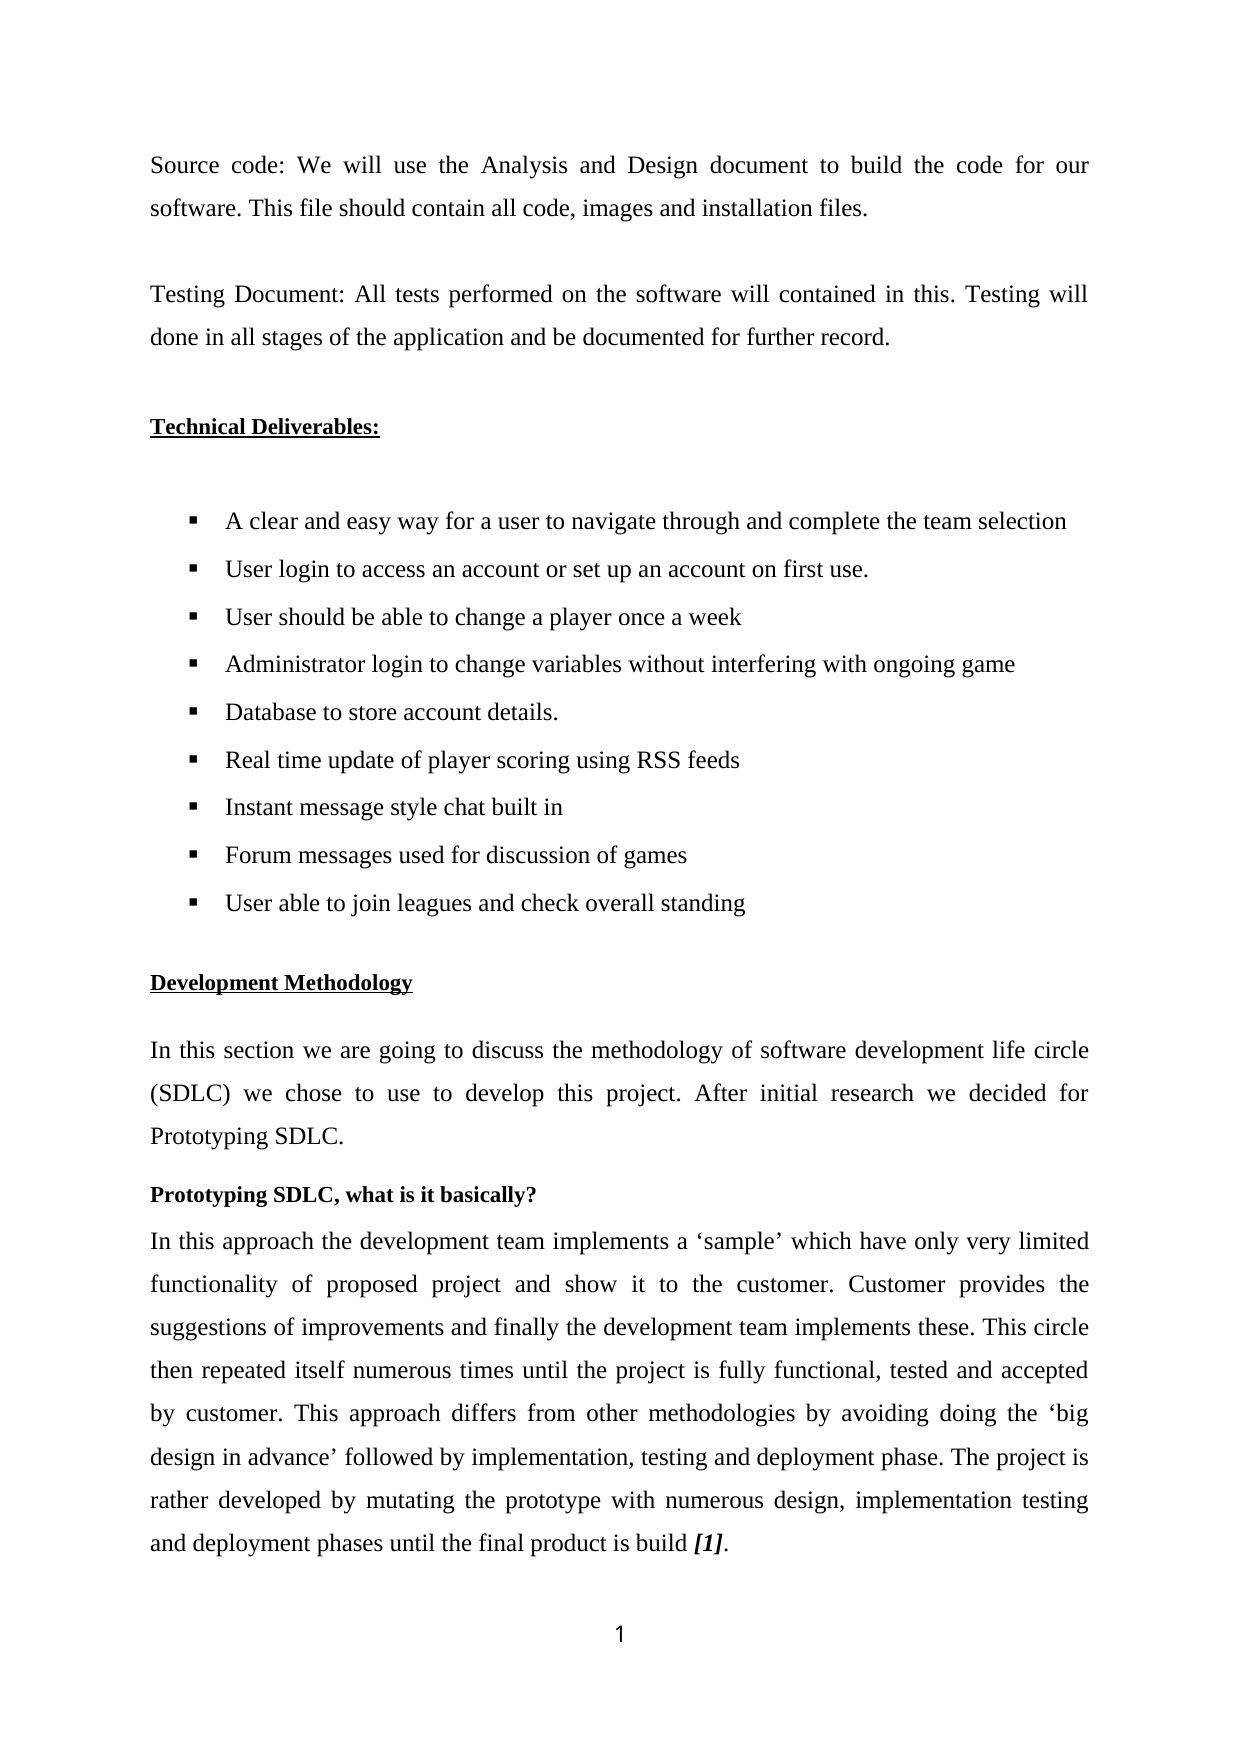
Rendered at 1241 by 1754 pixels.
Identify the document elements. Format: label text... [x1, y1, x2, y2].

list Database to store account details. [187, 697, 1090, 726]
list Instant message style chat built in [187, 792, 1090, 821]
text In this approach the development team implements a ‘sample’ which have only very limited functionality of proposed project and show it to the customer. Customer provides the suggestions of improvements and finally the development team implements these. This circle then repeated itself numerous times until the project is fully functional, tested and accepted by customer. This approach differs from other methodologies by avoiding doing the ‘big design in advance’ followed by implementation, testing and deployment phase. The project is rather developed by mutating the prototype with numerous design, implementation testing and deployment phases until the final product is build [1]. [150, 1226, 1090, 1557]
list Forum messages used for discussion of games [187, 840, 1090, 869]
text Testing Document: All tests performed on the software will contained in this. Testing will done in all stages of the application and be documented for further record. [150, 279, 1090, 351]
text Source code: We will use the Analysis and Design document to build the code for our software. This file should contain all code, images and installation files. [150, 150, 1090, 222]
list User login to access an account or set up an account on first use. [187, 554, 1090, 583]
list Administrator login to change variables without interfering with ongoing game [187, 649, 1090, 678]
list Real time update of player scoring using RSS feeds [187, 745, 1090, 773]
text In this section we are going to discuss the methodology of software development life circle (SDLC) we chose to use to develop this project. After initial research we decided for Prototyping SDLC. [150, 1035, 1090, 1150]
list User should be able to change a player once a week [187, 602, 1090, 630]
list User able to join leagues and check overall standing [187, 888, 1090, 917]
text Technical Deliverables: [150, 413, 1090, 440]
list A clear and easy way for a user to navigate through and complete the team selection [187, 506, 1090, 535]
subtitle Development Methodology [150, 969, 1090, 995]
text Prototyping SDLC, what is it basically? [150, 1181, 1090, 1207]
